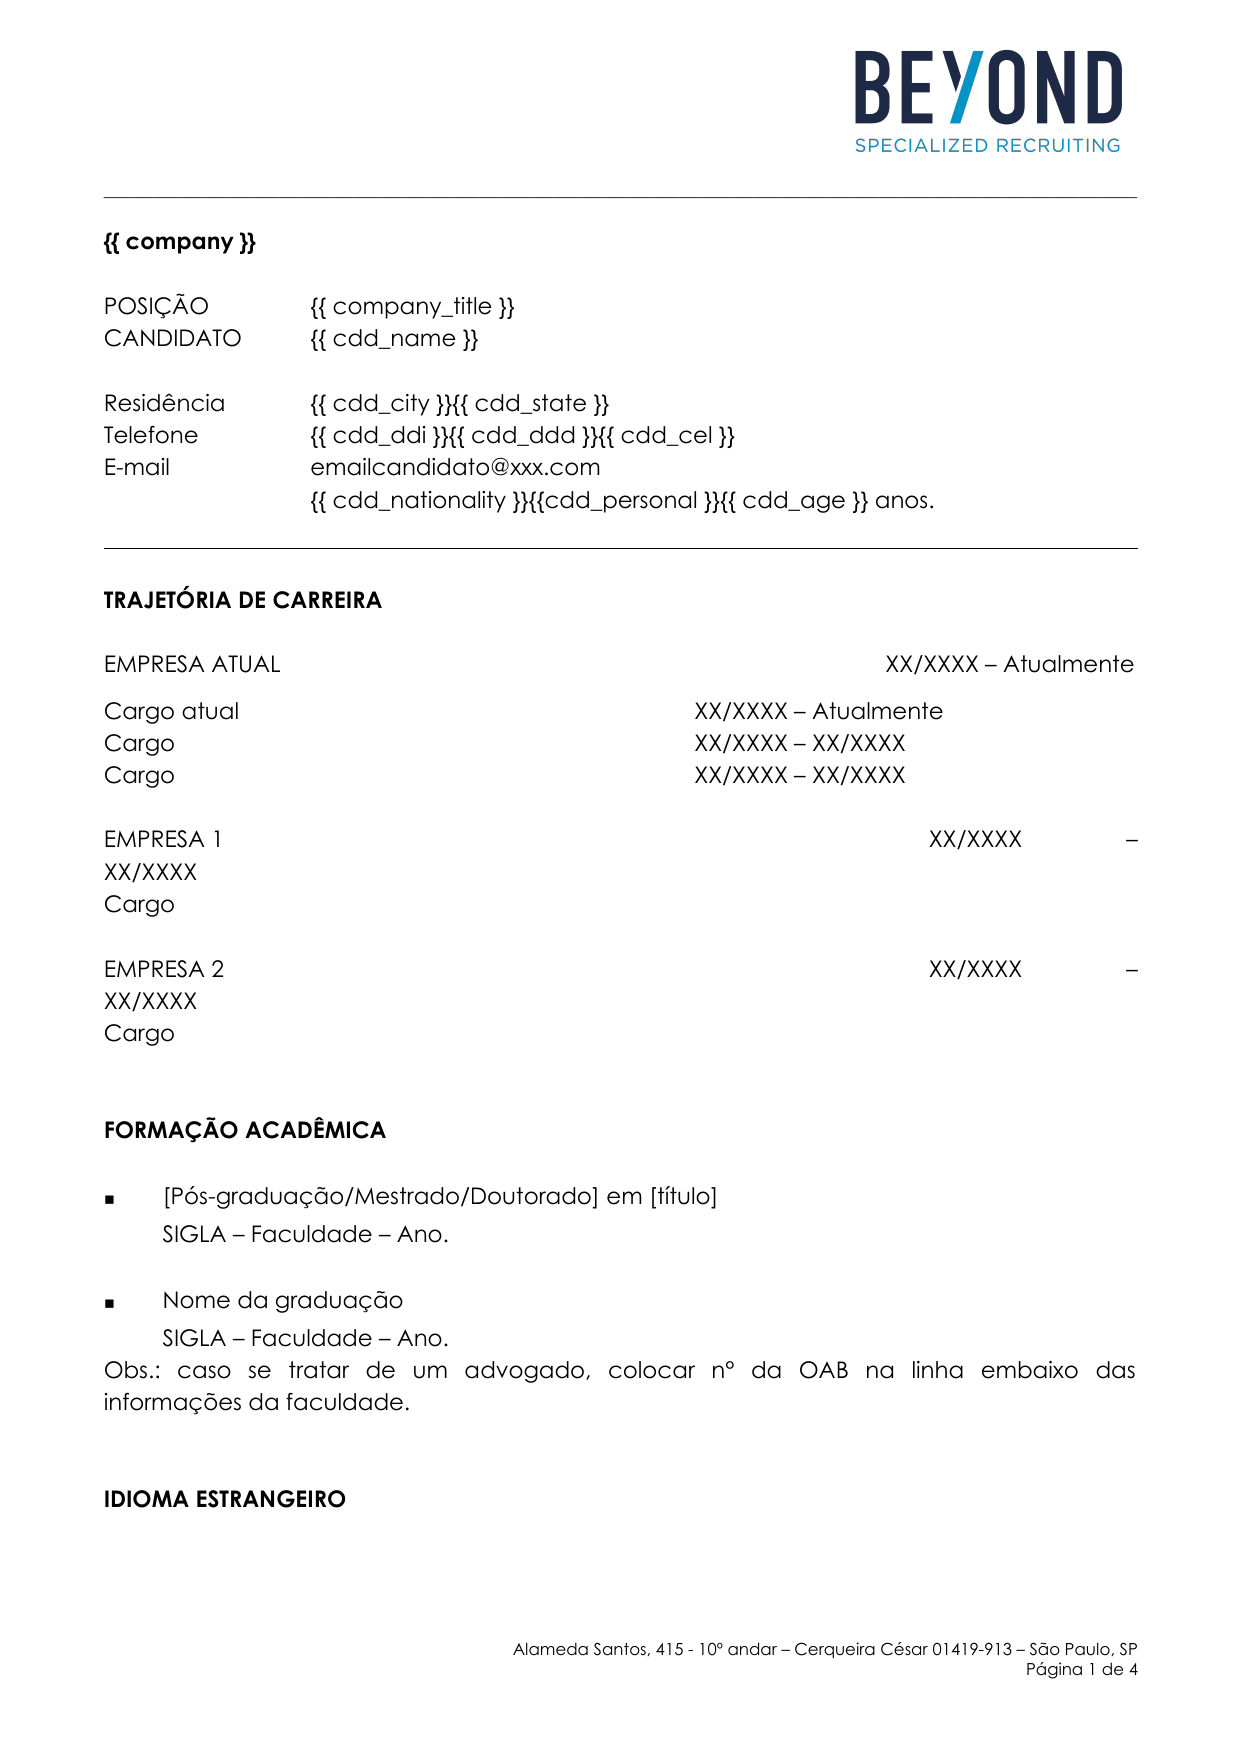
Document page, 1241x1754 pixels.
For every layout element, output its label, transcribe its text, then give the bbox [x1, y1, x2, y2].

text E-mail emailcandidato@xxx.com [103, 453, 1138, 481]
picture [849, 42, 1127, 107]
text Residência {{ cdd_city }}{{ cdd_state }} [103, 388, 1138, 416]
text EMPRESA 2 XX/XXXX – XX/XXXX [103, 954, 1138, 1014]
text IDIOMA ESTRANGEIRO [103, 1484, 1138, 1513]
subtitle CANDIDATO {{ cdd_name }} [103, 324, 1138, 352]
text EMPRESA 1 XX/XXXX – XX/XXXX [103, 825, 1138, 885]
text Telefone {{ cdd_ddi }}{{ cdd_ddd }}{{ cdd_cel }} [103, 421, 1138, 449]
text Cargo XX/XXXX – XX/XXXX [103, 761, 1138, 789]
text POSIÇÃO {{ company_title }} [103, 291, 1138, 319]
text Obs.: caso se tratar de um advogado, colocar n° da OAB na linha embaixo das informações da faculdade. [103, 1355, 1138, 1416]
text Cargo [103, 1018, 1138, 1047]
text FORMAÇÃO ACADÊMICA [103, 1115, 1138, 1143]
text EMPRESA ATUAL XX/XXXX – Atualmente [103, 650, 1138, 678]
text ____________________________________________________________________________________________________________________________ [103, 107, 1138, 200]
list [Pós-graduação/Mestrado/Doutorado] em [título] [103, 1180, 1138, 1214]
text SIGLA – Faculdade – Ano. [162, 1219, 1138, 1247]
text {{ company }} [103, 227, 1138, 255]
text SIGLA – Faculdade – Ano. [162, 1323, 1138, 1351]
text Cargo [103, 889, 1138, 917]
text TRAJETÓRIA DE CARREIRA [103, 585, 1138, 613]
text {{ cdd_nationality }}{{cdd_personal }}{{ cdd_age }} anos. [103, 485, 1138, 513]
list Nome da graduação [103, 1284, 1138, 1318]
text Cargo atual XX/XXXX – Atualmente [103, 696, 1138, 724]
text Cargo XX/XXXX – XX/XXXX [103, 728, 1138, 756]
